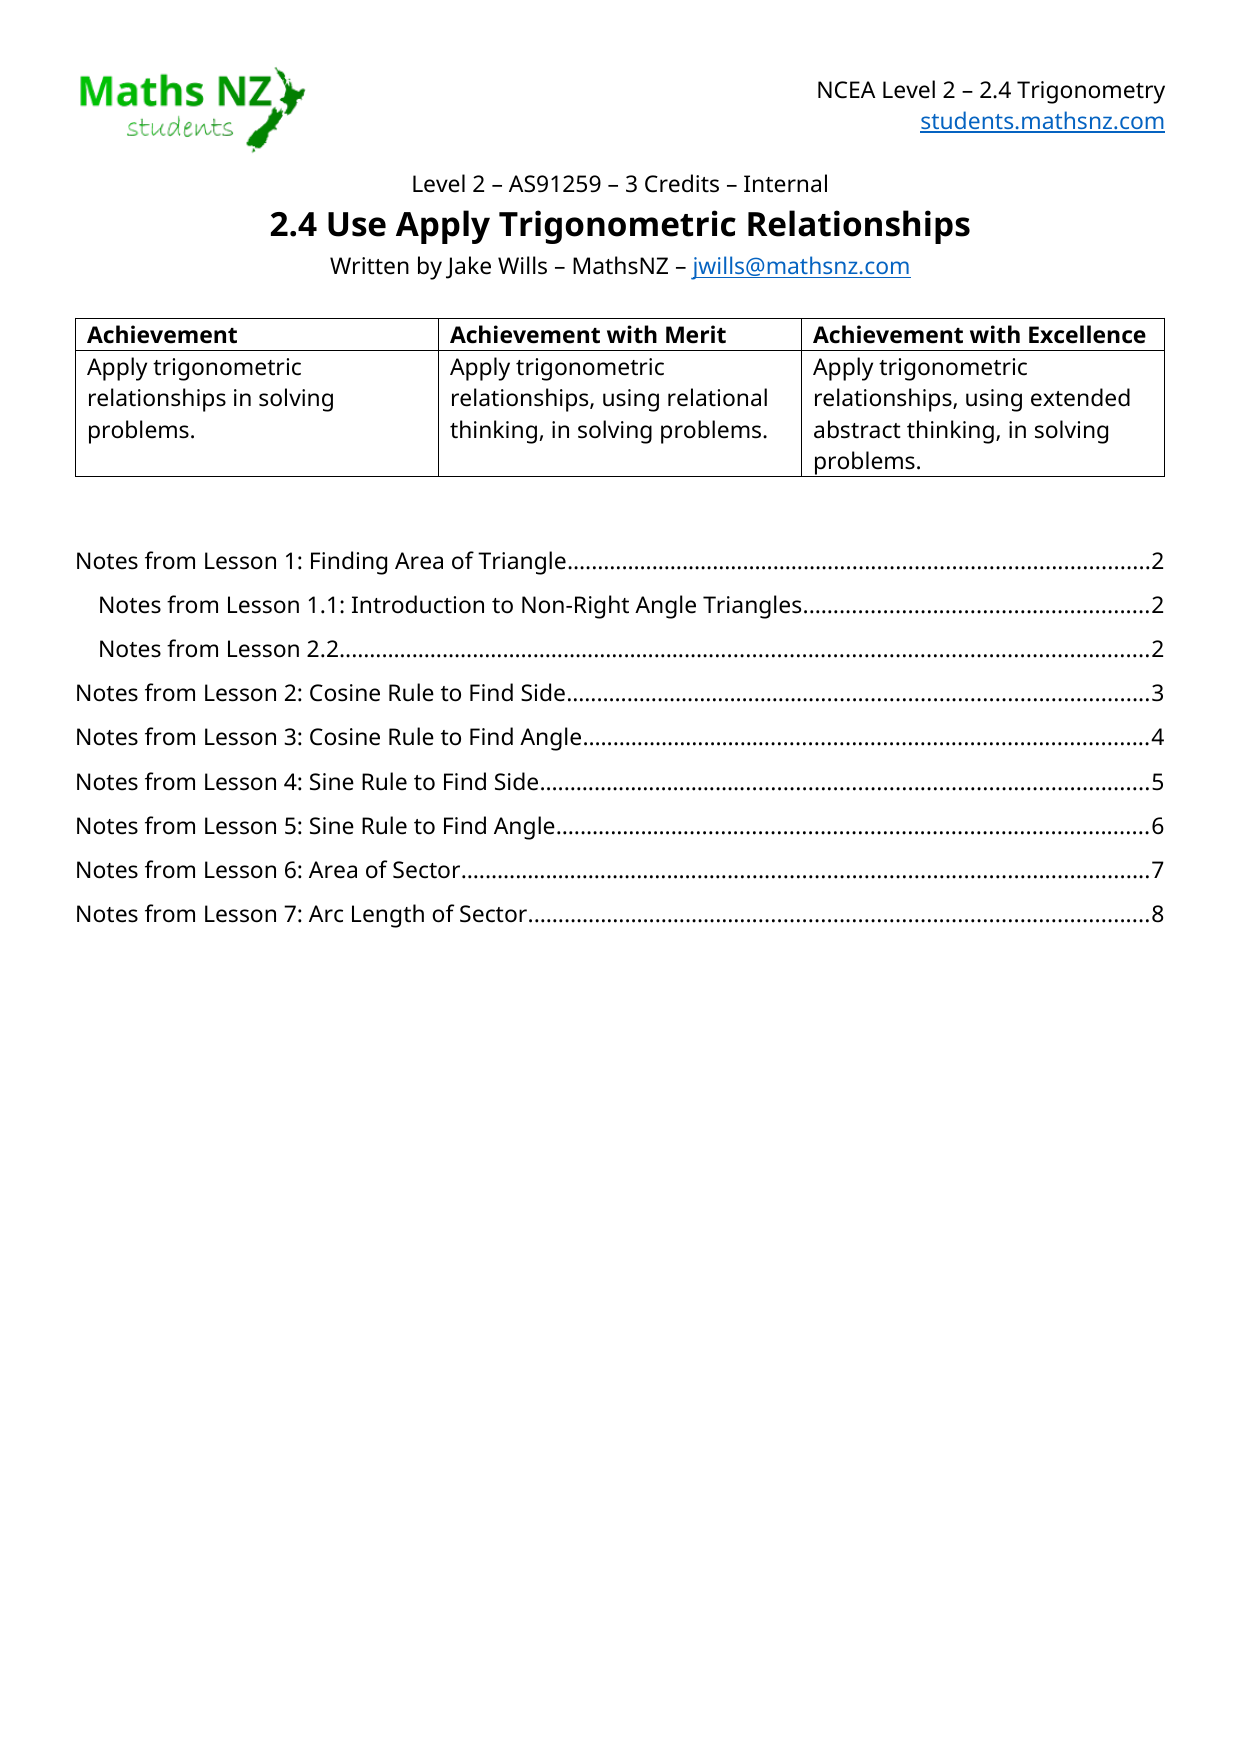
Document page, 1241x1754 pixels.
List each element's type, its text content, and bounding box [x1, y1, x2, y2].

table_header Achievement with Merit [439, 319, 801, 350]
text Level 2 – AS91259 – 3 Credits – Internal [75, 167, 1165, 199]
table_header Achievement [76, 319, 438, 350]
table_cell Apply trigonometric relationships in solving problems. [76, 351, 438, 476]
text 2.4 Use Apply Trigonometric Relationships [75, 201, 1165, 247]
text Written by Jake Wills – MathsNZ – jwills@mathsnz.com [75, 250, 1165, 281]
table_cell Apply trigonometric relationships, using relational thinking, in solving problems. [439, 351, 801, 476]
table_header Achievement with Excellence [802, 319, 1164, 350]
picture [75, 57, 309, 162]
table_cell Apply trigonometric relationships, using extended abstract thinking, in solving problems. [802, 351, 1164, 476]
